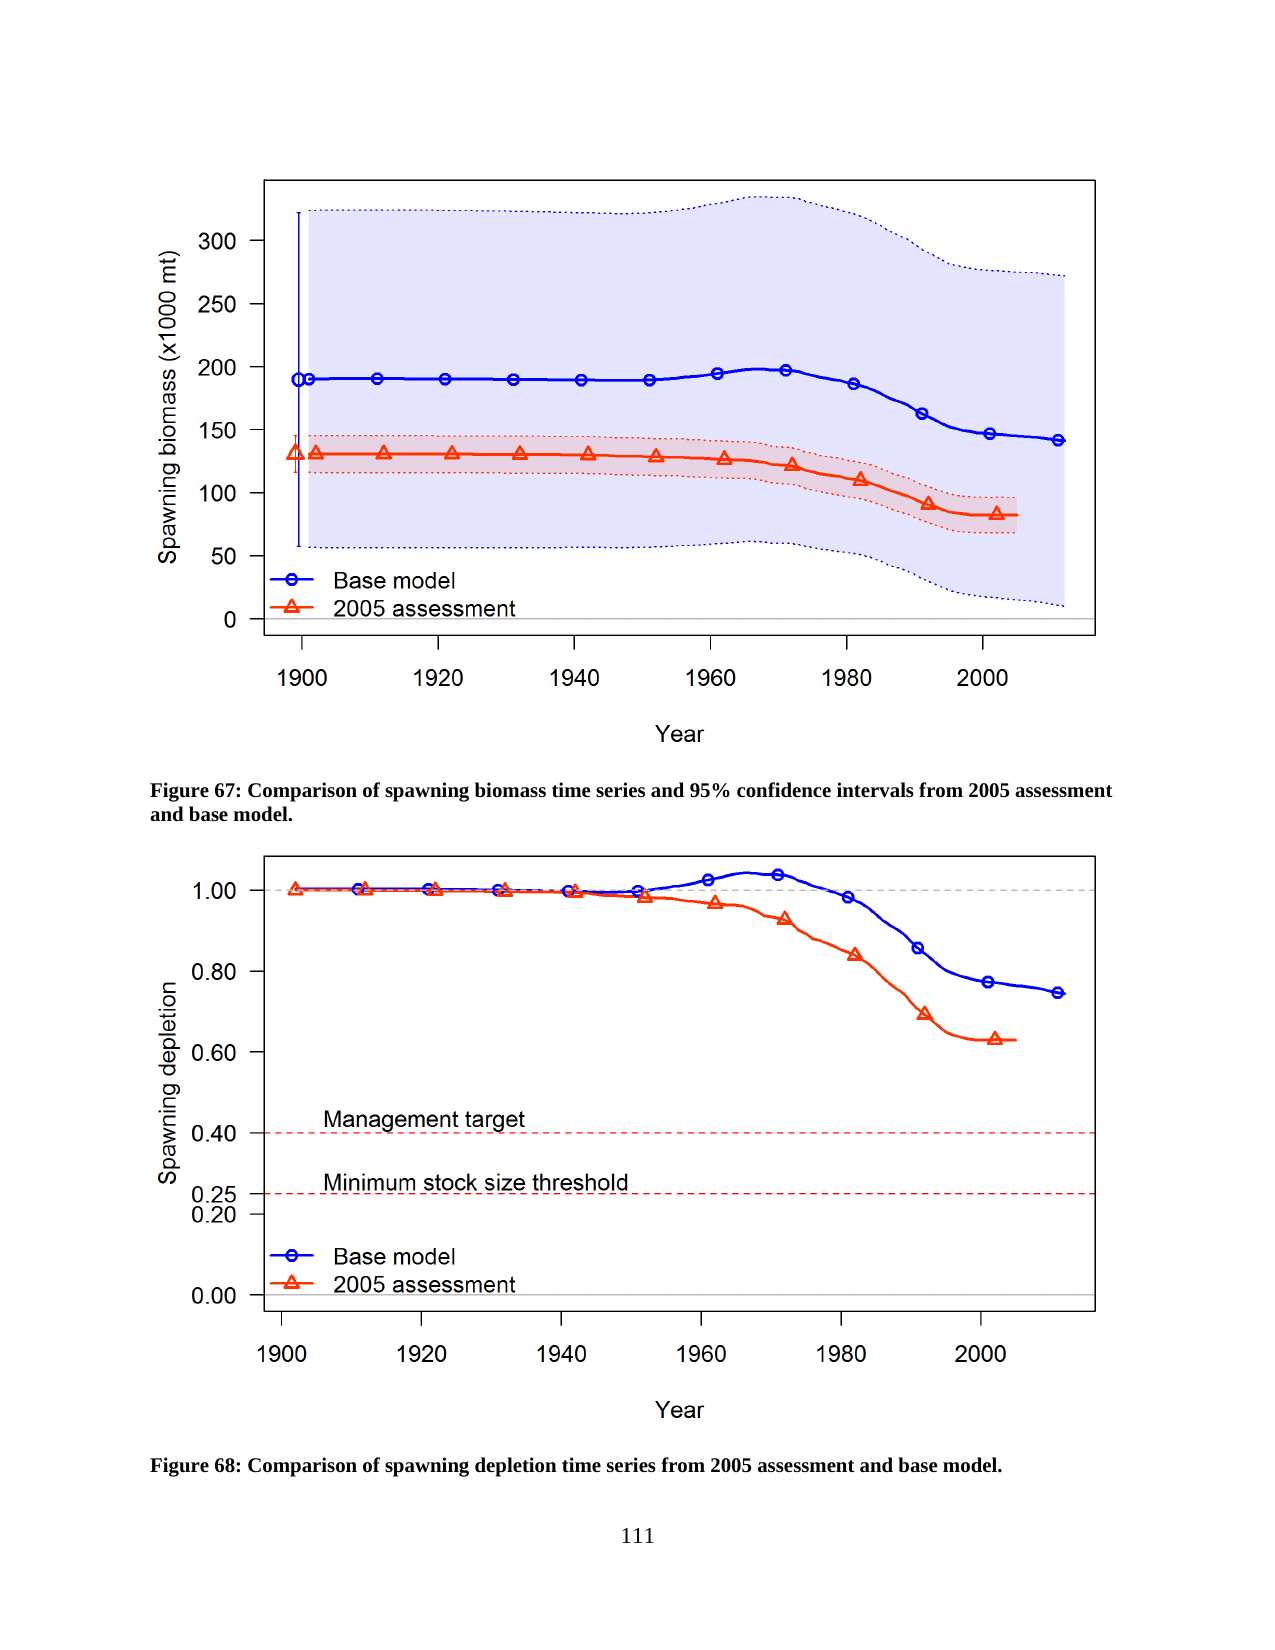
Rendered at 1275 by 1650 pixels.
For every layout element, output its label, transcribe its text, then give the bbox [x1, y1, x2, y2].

picture [150, 825, 1125, 1454]
text Figure 67: Comparison of spawning biomass time series and 95% confidence intervals from 2005 assessment and base model. [150, 778, 1125, 825]
picture [150, 150, 1125, 778]
text Figure 68: Comparison of spawning depletion time series from 2005 assessment and base model. [150, 1454, 1125, 1477]
